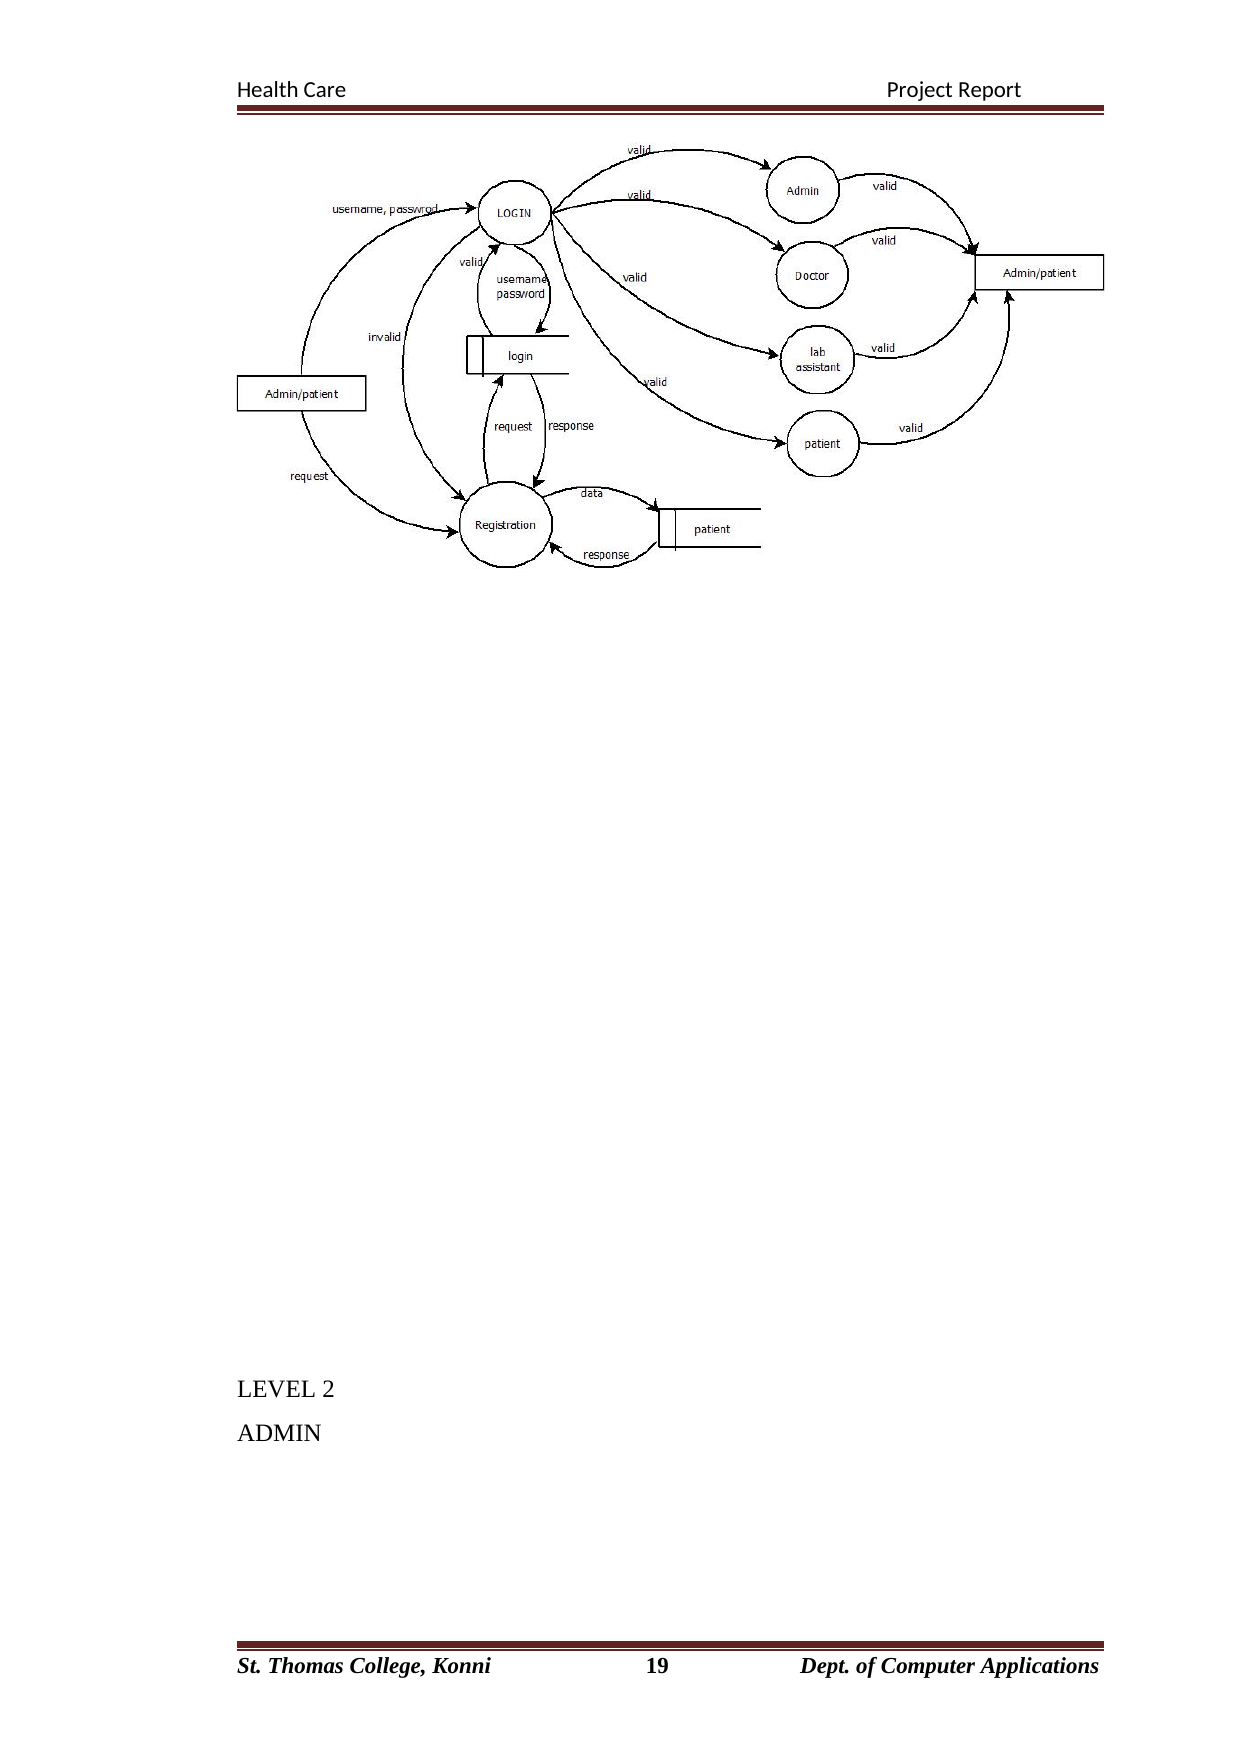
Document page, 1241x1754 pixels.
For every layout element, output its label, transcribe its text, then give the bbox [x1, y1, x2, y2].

text LEVEL 2 [237, 1374, 1104, 1403]
text ADMIN [237, 1418, 1104, 1446]
picture [236, 142, 1105, 570]
